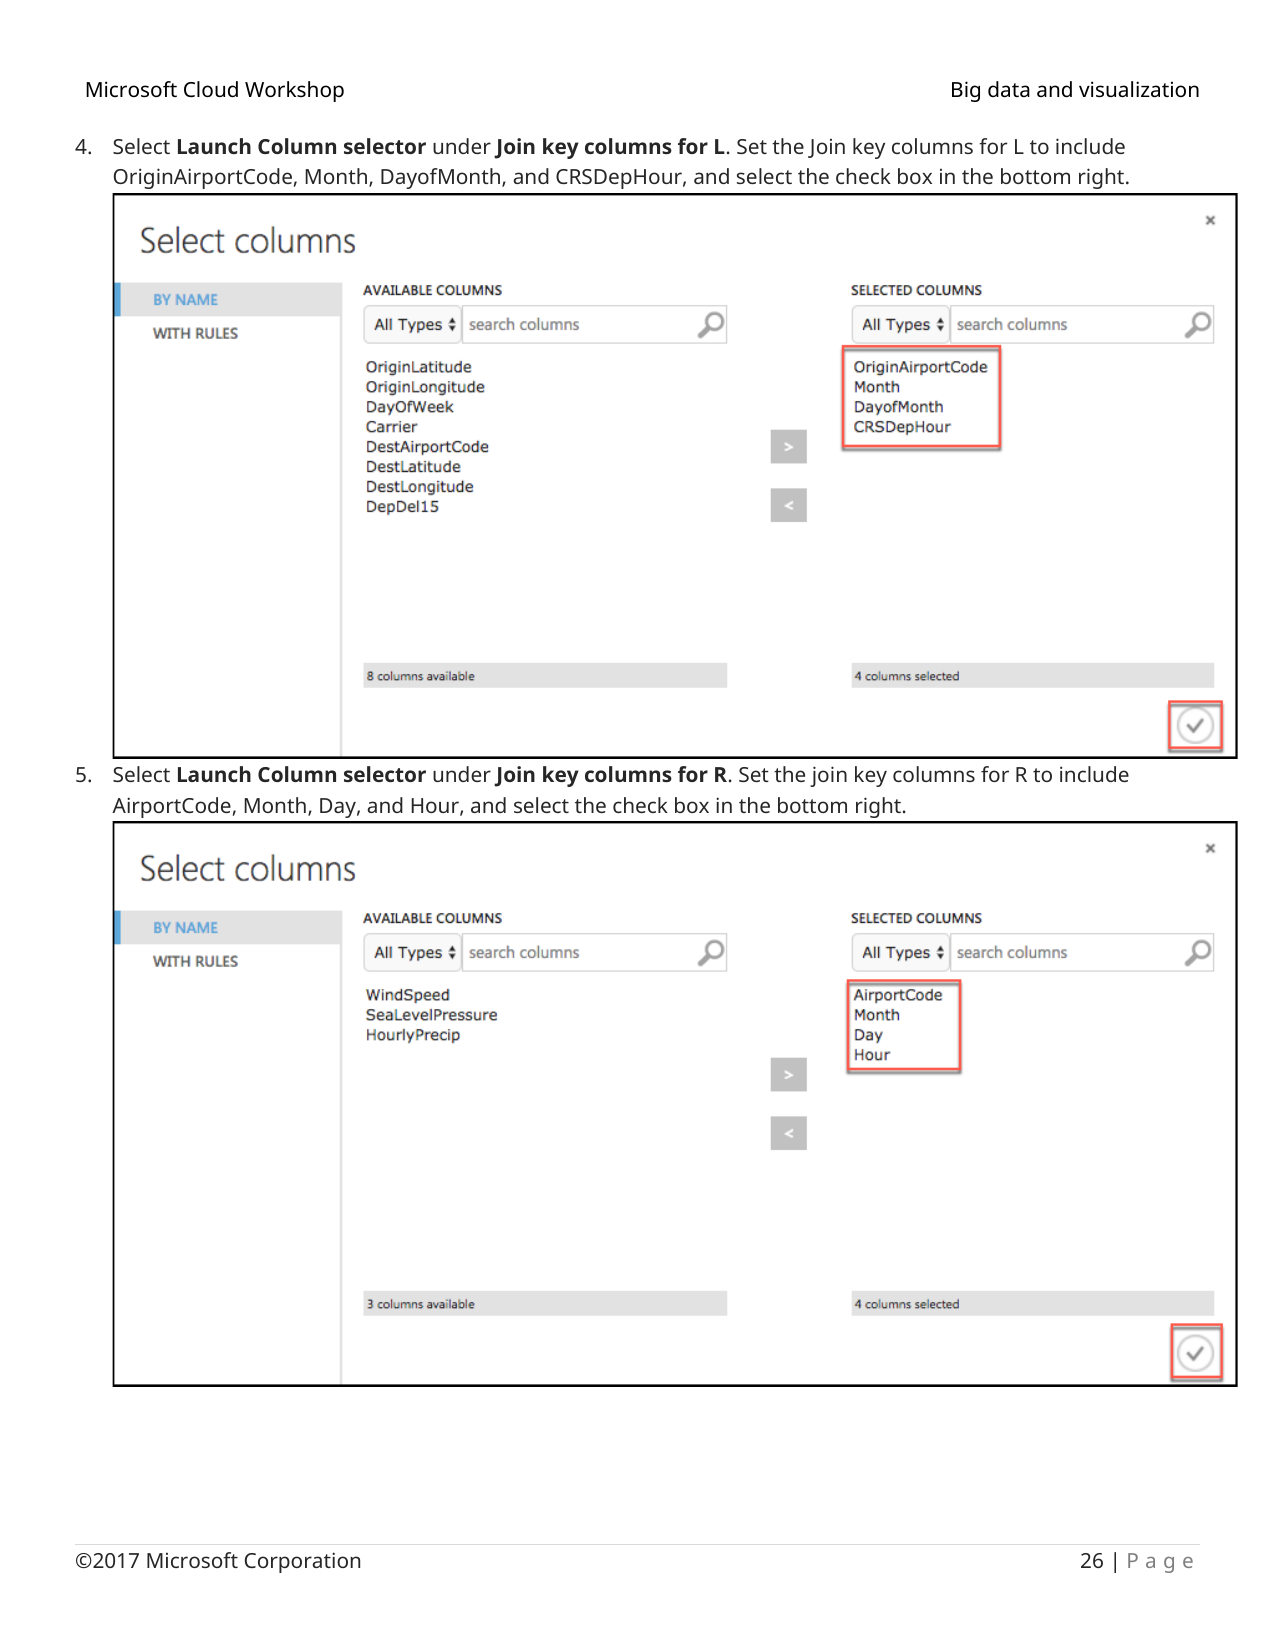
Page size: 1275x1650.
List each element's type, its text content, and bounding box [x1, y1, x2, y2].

picture [112, 193, 1238, 759]
picture [112, 821, 1238, 1387]
